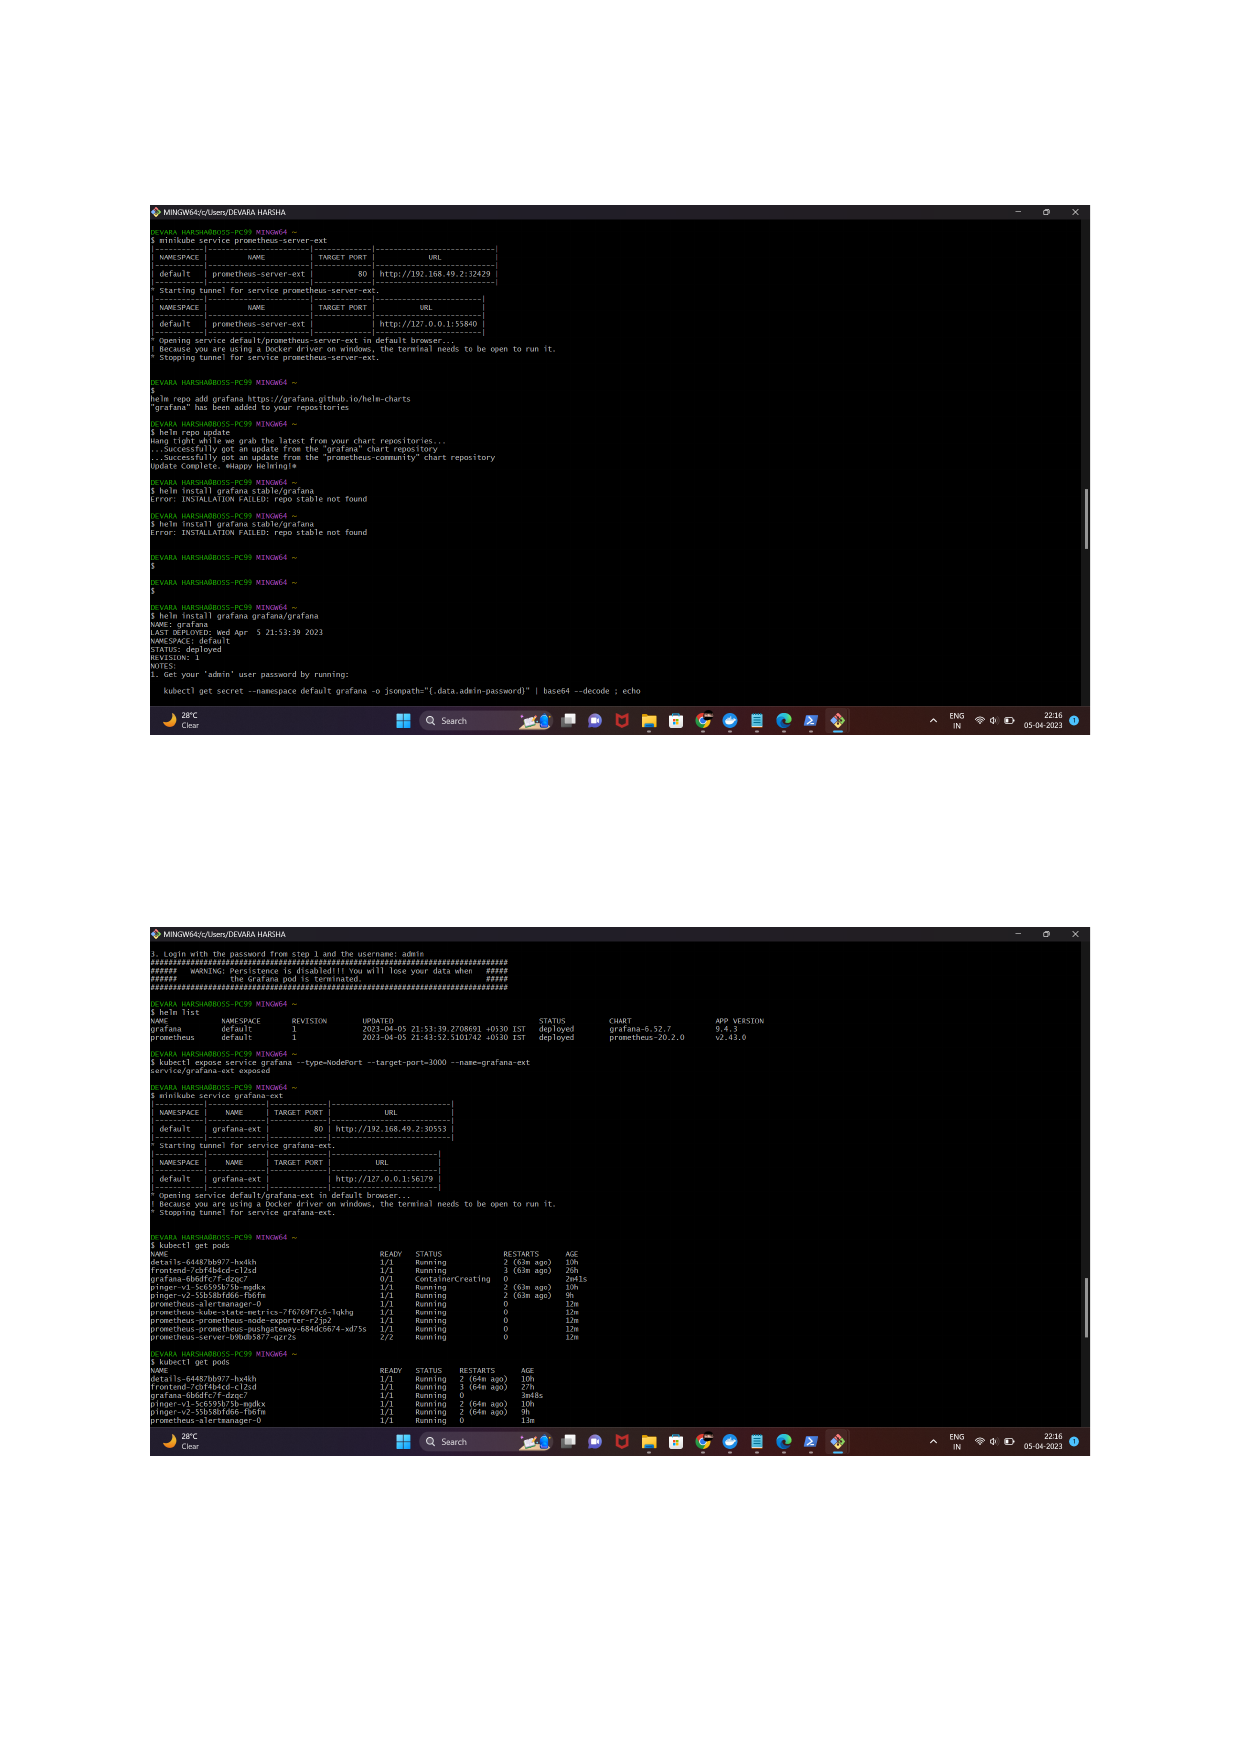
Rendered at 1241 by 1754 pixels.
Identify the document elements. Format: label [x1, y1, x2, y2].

picture [150, 205, 1091, 735]
picture [150, 927, 1091, 1456]
